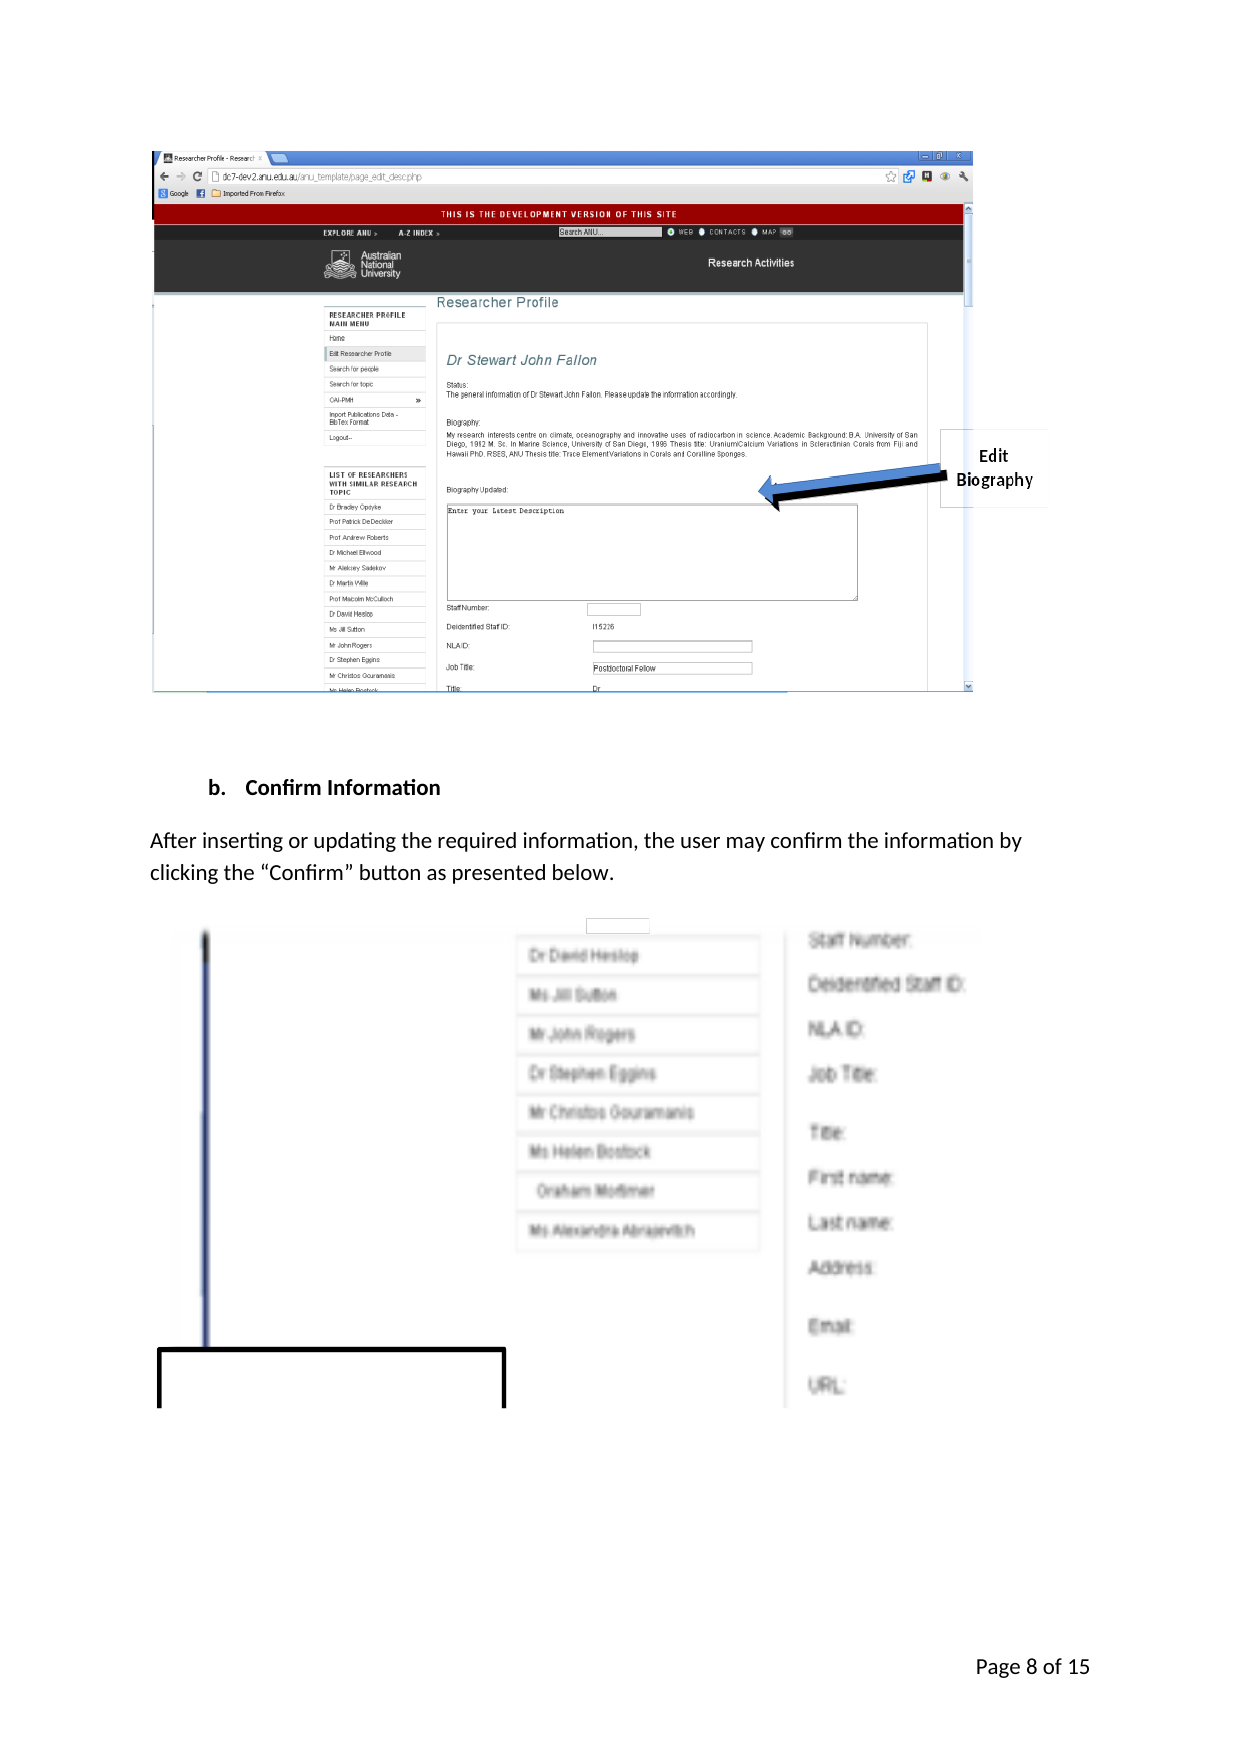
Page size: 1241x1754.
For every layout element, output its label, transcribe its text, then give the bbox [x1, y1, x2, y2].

list Confirm Information [208, 773, 1090, 801]
text After inserting or updating the required information, the user may confirm the information by clicking the “Confirm” button as presented below. [150, 826, 1090, 887]
